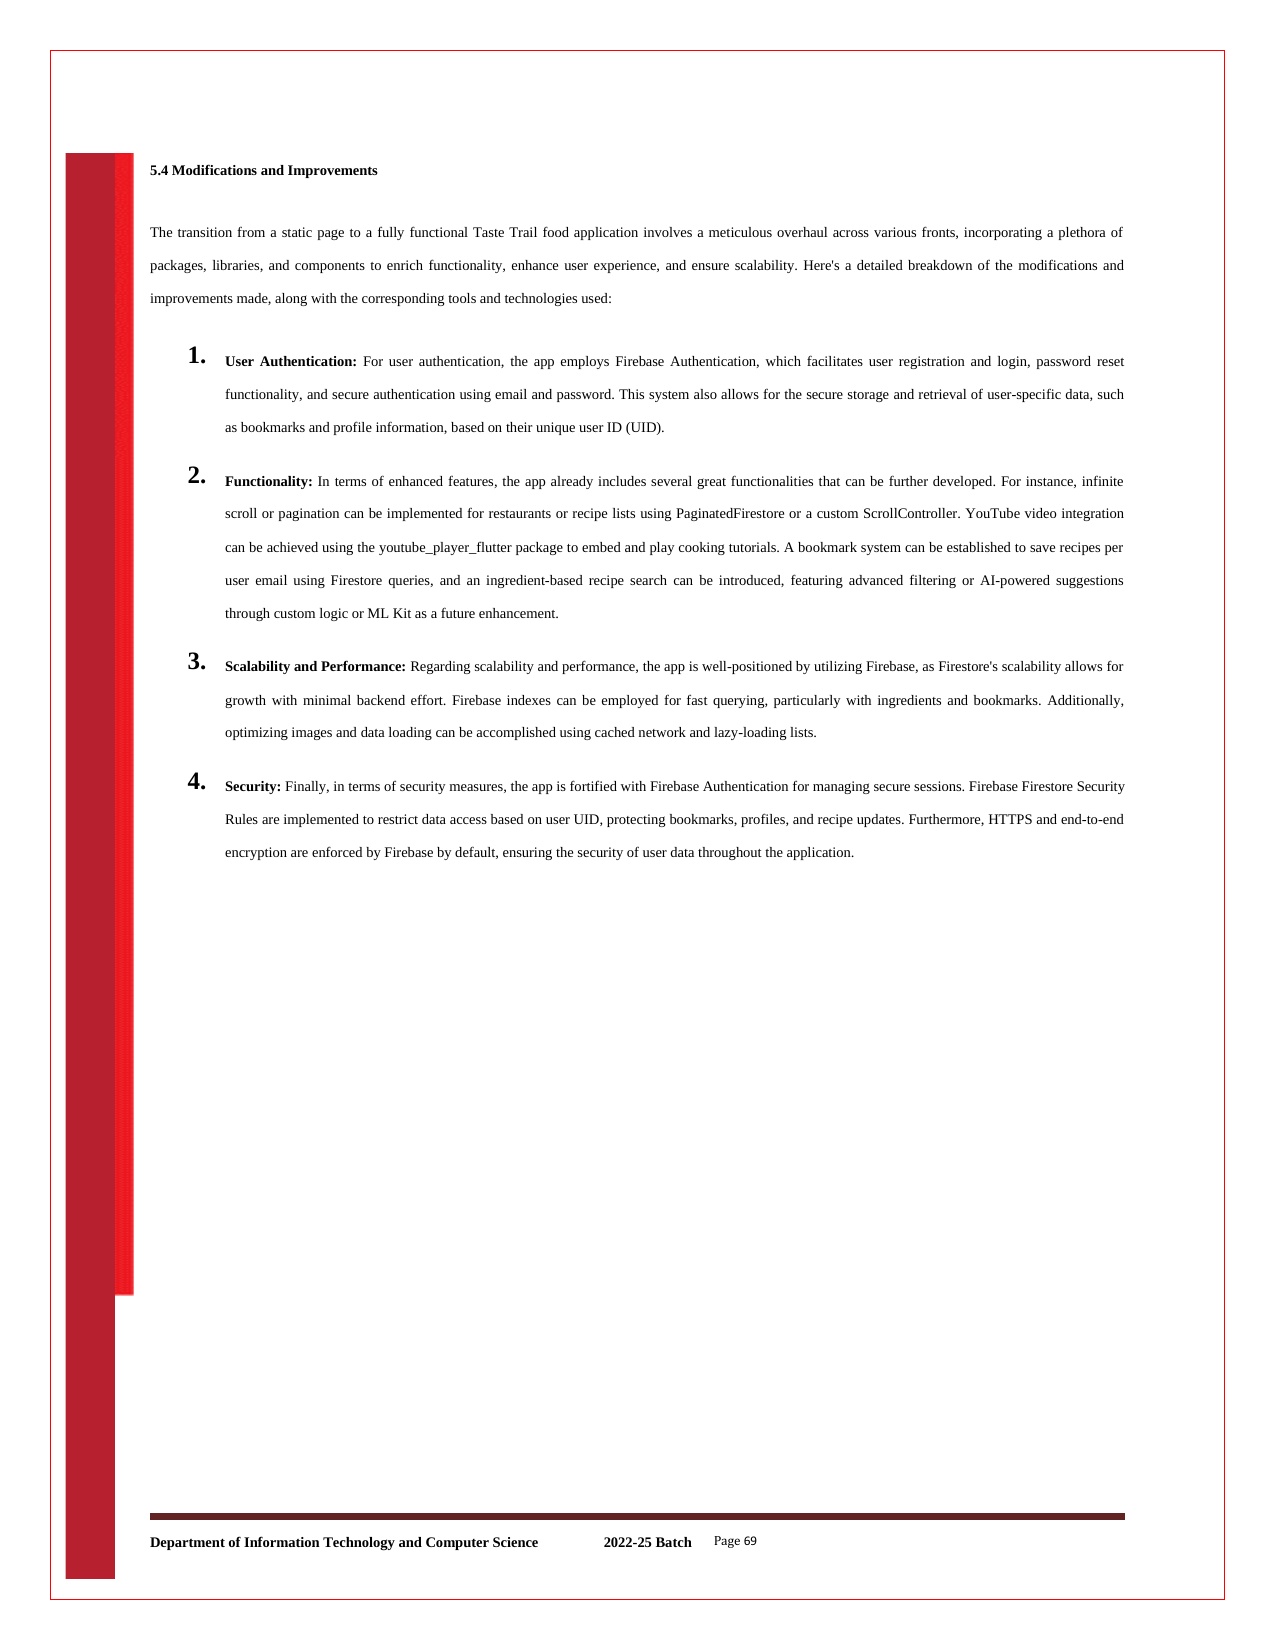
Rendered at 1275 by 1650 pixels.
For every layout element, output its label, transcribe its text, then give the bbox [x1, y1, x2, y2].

list User Authentication: For user authentication, the app employs Firebase Authentication, which facilitates user registration and login, password reset functionality, and secure authentication using email and password. This system also allows for the secure storage and retrieval of user-specific data, such as bookmarks and profile information, based on their unique user ID (UID). [187, 340, 1125, 435]
list Scalability and Performance: Regarding scalability and performance, the app is well-positioned by utilizing Firebase, as Firestore's scalability allows for growth with minimal backend effort. Firebase indexes can be employed for fast querying, particularly with ingredients and bookmarks. Additionally, optimizing images and data loading can be accomplished using cached network and lazy-loading lists. [187, 663, 1125, 758]
list Security: Finally, in terms of security measures, the app is fortified with Firebase Authentication for managing secure sessions. Firebase Firestore Security Rules are implemented to restrict data access based on user UID, protecting bookmarks, profiles, and recipe updates. Furthermore, HTTPS and end-to-end encryption are enforced by Firebase by default, ensuring the security of user data throughout the application. [187, 791, 1125, 886]
list Functionality: In terms of enhanced features, the app already includes several great functionalities that can be further developed. For instance, infinite scroll or pagination can be implemented for restaurants or recipe lists using PaginatedFirestore or a custom ScrollController. YouTube video integration can be achieved using the youtube_player_flutter package to embed and play cooking tutorials. A bookmark system can be established to save recipes per user email using Firestore queries, and an ingredient-based recipe search can be introduced, featuring advanced filtering or AI-powered suggestions through custom logic or ML Kit as a future enhancement. [187, 469, 1125, 629]
text The transition from a static page to a fully functional Taste Trail food application involves a meticulous overhaul across various fronts, incorporating a plethora of packages, libraries, and components to enrich functionality, enhance user experience, and ensure scalability. Here's a detailed breakdown of the modifications and improvements made, along with the corresponding tools and technologies used: [150, 212, 1125, 307]
picture [65, 153, 134, 1579]
text 5.4 Modifications and Improvements [150, 150, 1125, 179]
